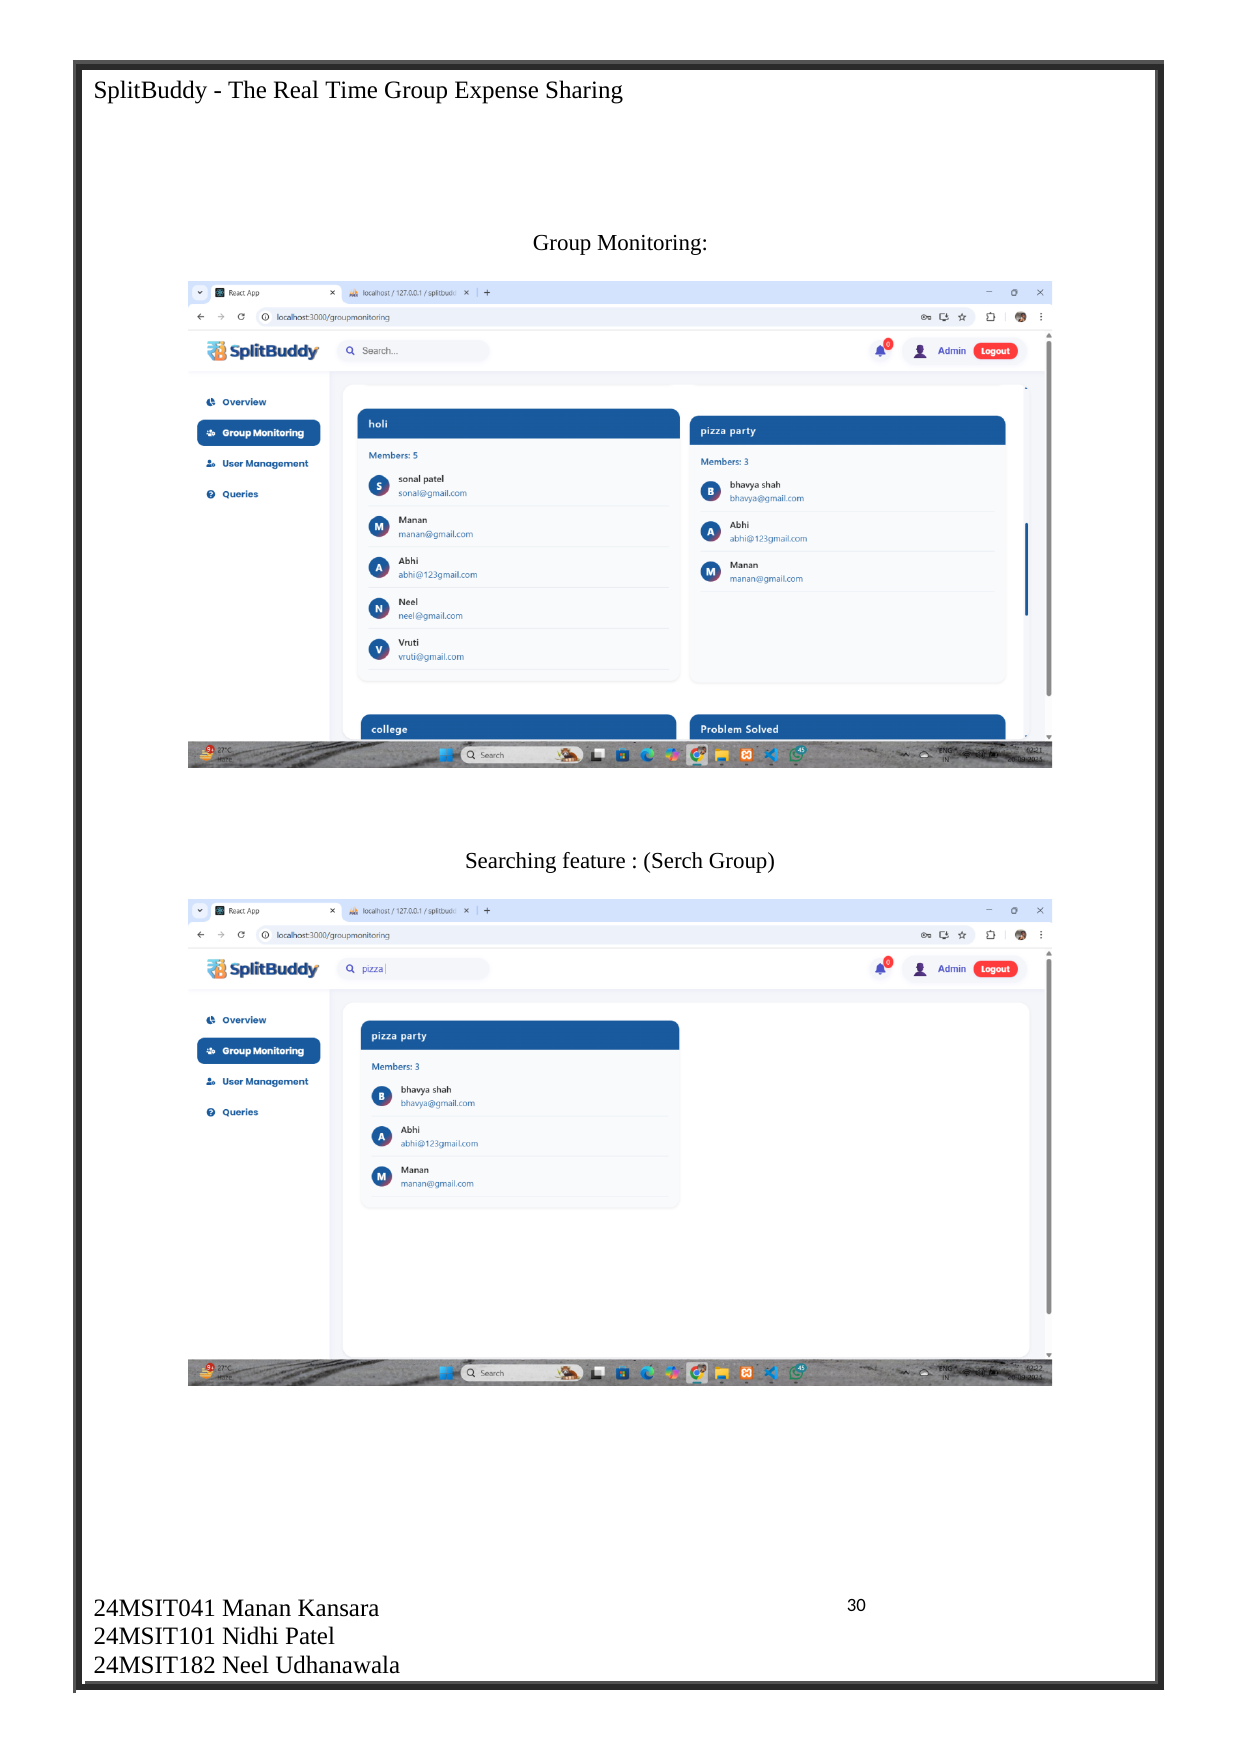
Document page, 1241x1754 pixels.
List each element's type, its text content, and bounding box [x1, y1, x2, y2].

text Searching feature : (Serch Group) [93, 847, 1147, 873]
text Group Monitoring: [93, 229, 1147, 255]
picture [188, 899, 1053, 1386]
picture [188, 281, 1053, 768]
